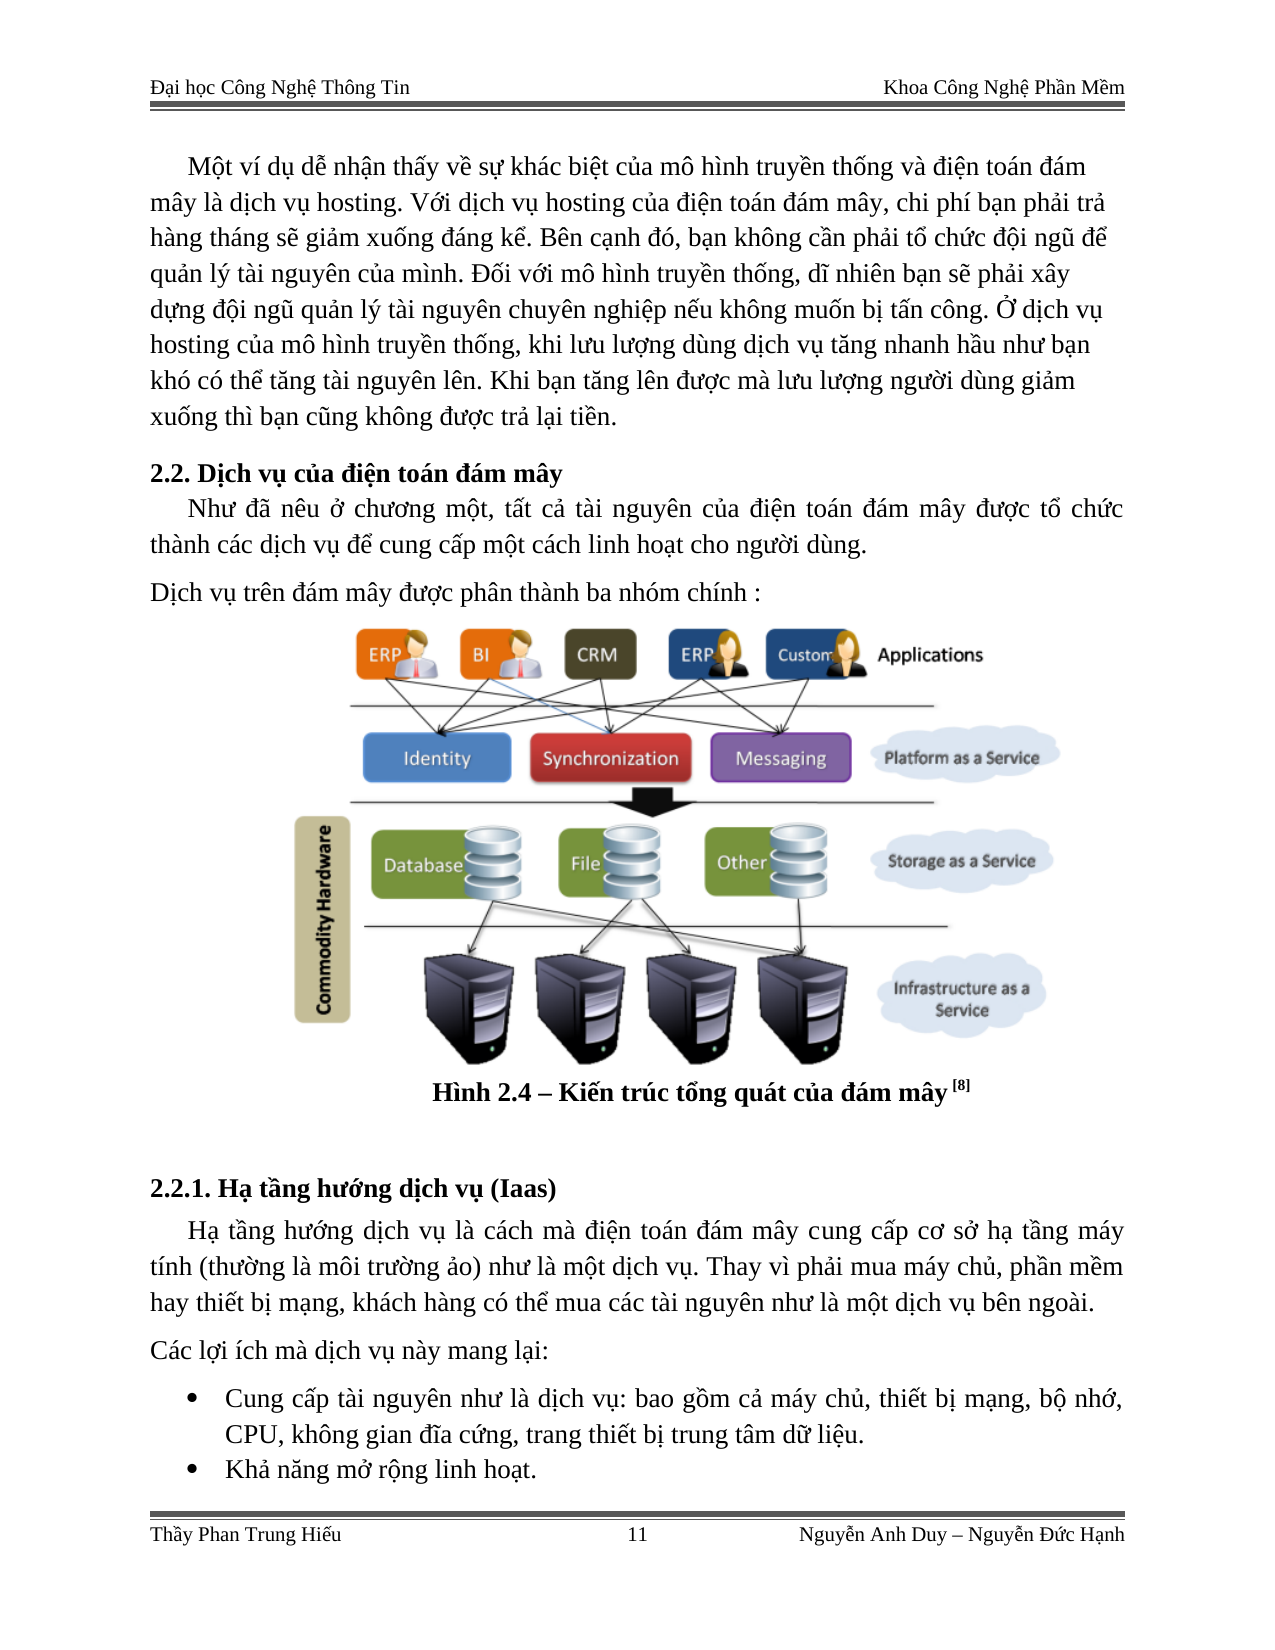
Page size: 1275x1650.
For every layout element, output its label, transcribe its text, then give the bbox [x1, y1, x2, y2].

list Khả năng mở rộng linh hoạt. [187, 1454, 1125, 1485]
subtitle 2.2.1. Hạ tầng hướng dịch vụ (Iaas) [150, 1172, 1125, 1203]
list Hình 2.4 – Kiến trúc tổng quát của đám mây [8] [277, 1076, 1125, 1107]
subtitle 2.2. Dịch vụ của điện toán đám mây [150, 457, 1125, 488]
text Một ví dụ dễ nhận thấy về sự khác biệt của mô hình truyền thống và điện toán đám mây là dịch vụ hosting. Với dịch vụ hosting của điện toán đám mây, chi phí bạn phải trả hàng tháng sẽ giảm xuống đáng kể. Bên cạnh đó, bạn không cần phải tổ chức đội ngũ để quản lý tài nguyên của mình. Đối với mô hình truyền thống, dĩ nhiên bạn sẽ phải xây dựng đội ngũ quản lý tài nguyên chuyên nghiệp nếu không muốn bị tấn công. Ở dịch vụ hosting của mô hình truyền thống, khi lưu lượng dùng dịch vụ tăng nhanh hầu như bạn khó có thể tăng tài nguyên lên. Khi bạn tăng lên được mà lưu lượng người dùng giảm xuống thì bạn cũng không được trả lại tiền. [150, 150, 1125, 431]
picture [277, 624, 1073, 1072]
text Các lợi ích mà dịch vụ này mang lại: [150, 1334, 1125, 1365]
text Như đã nêu ở chương một, tất cả tài nguyên của điện toán đám mây được tổ chức thành các dịch vụ để cung cấp một cách linh hoạt cho người dùng. [150, 492, 1125, 559]
text Dịch vụ trên đám mây được phân thành ba nhóm chính : [150, 576, 1125, 607]
list Cung cấp tài nguyên như là dịch vụ: bao gồm cả máy chủ, thiết bị mạng, bộ nhớ, CPU, không gian đĩa cứng, trang thiết bị trung tâm dữ liệu. [187, 1382, 1125, 1449]
text Hạ tầng hướng dịch vụ là cách mà điện toán đám mây cung cấp cơ sở hạ tầng máy tính (thường là môi trường ảo) như là một dịch vụ. Thay vì phải mua máy chủ, phần mềm hay thiết bị mạng, khách hàng có thể mua các tài nguyên như là một dịch vụ bên ngoài. [150, 1214, 1125, 1317]
